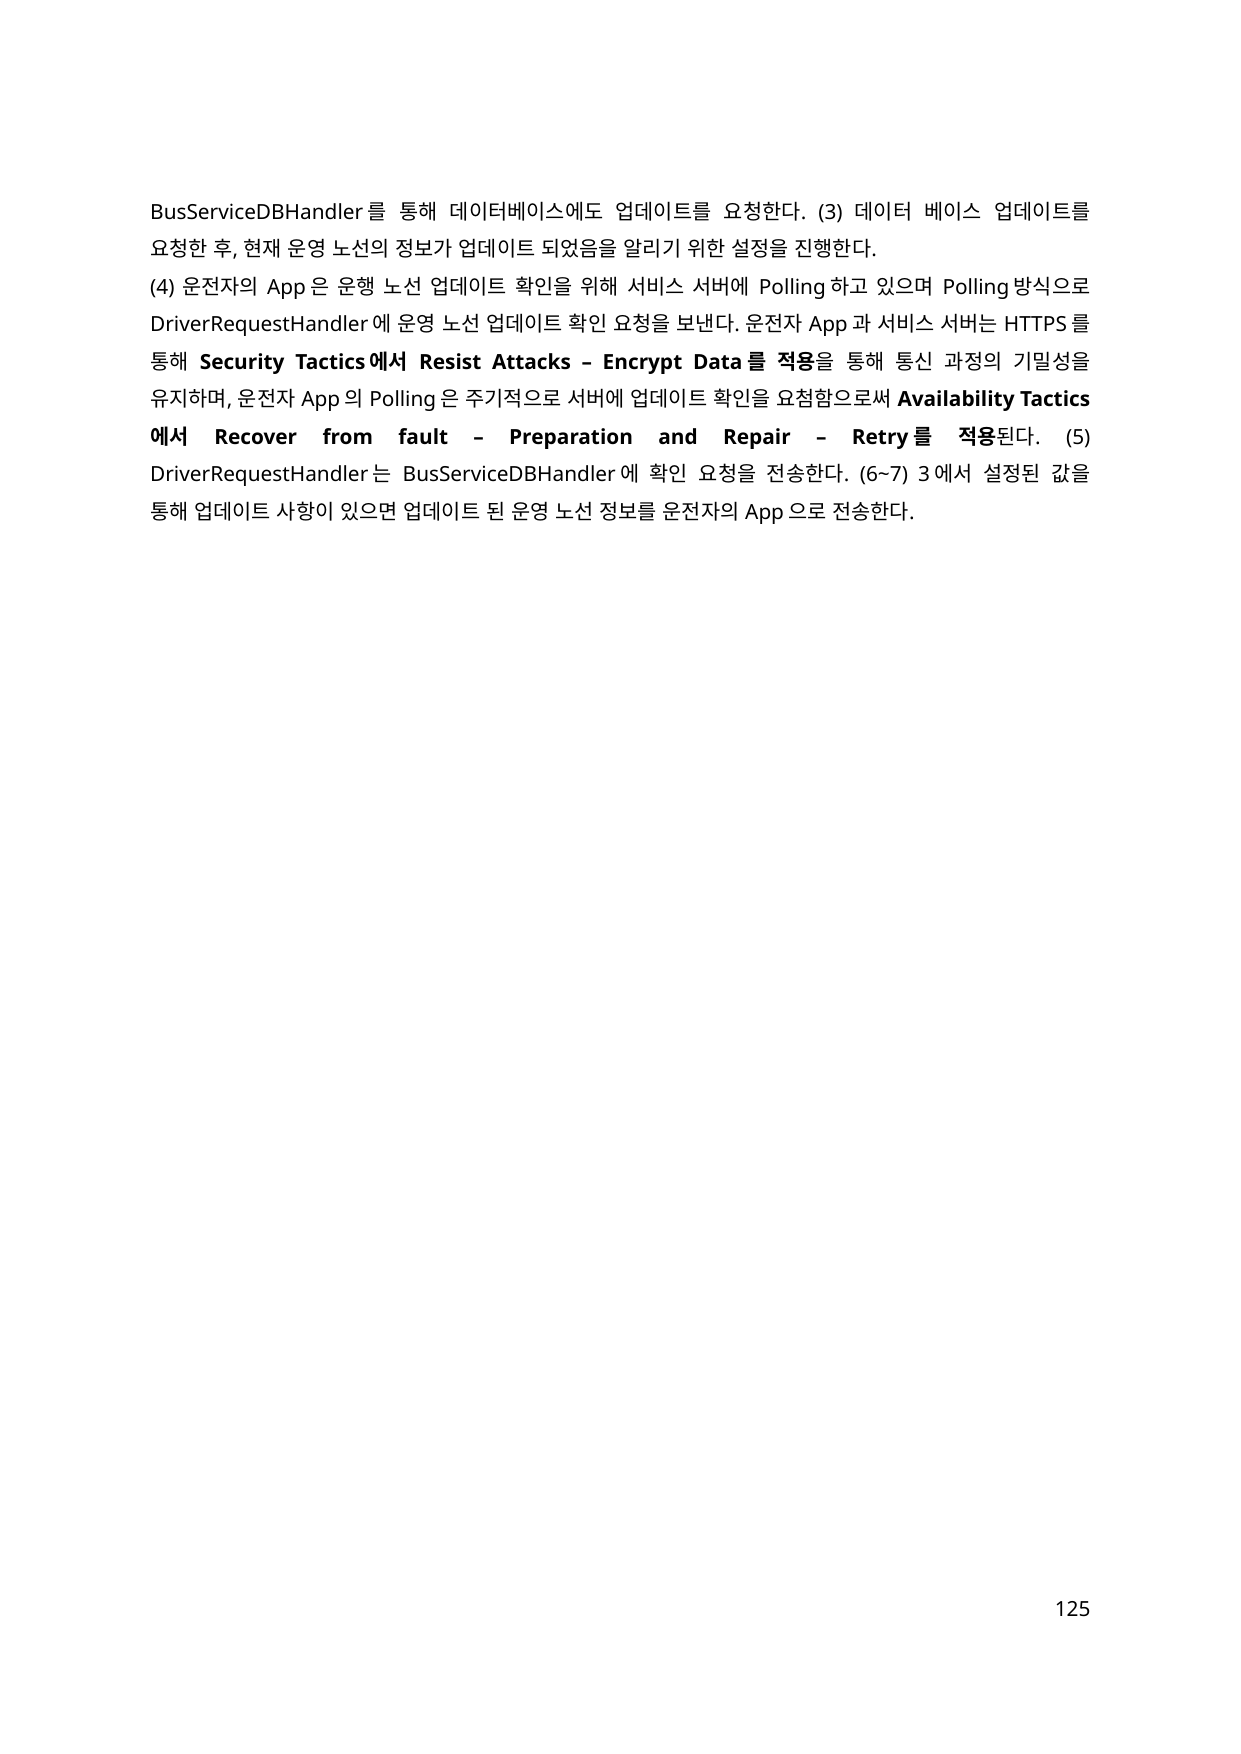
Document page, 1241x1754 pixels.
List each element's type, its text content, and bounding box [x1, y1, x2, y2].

text (4) 운전자의 App은 운행 노선 업데이트 확인을 위해 서비스 서버에 Polling하고 있으며 Polling방식으로 DriverRequestHandler에 운영 노선 업데이트 확인 요청을 보낸다. 운전자 App과 서비스 서버는 HTTPS를 통해 Security Tactics에서 Resist Attacks – Encrypt Data를 적용을 통해 통신 과정의 기밀성을 유지하며, 운전자 App의 Polling은 주기적으로 서버에 업데이트 확인을 요첨함으로써 Availability Tactics에서 Recover from fault – Preparation and Repair – Retry를 적용된다. (5) DriverRequestHandler는 BusServiceDBHandler에 확인 요청을 전송한다. (6~7) 3에서 설정된 값을 통해 업데이트 사항이 있으면 업데이트 된 운영 노선 정보를 운전자의 App으로 전송한다. [150, 267, 1090, 529]
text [150, 192, 1090, 267]
